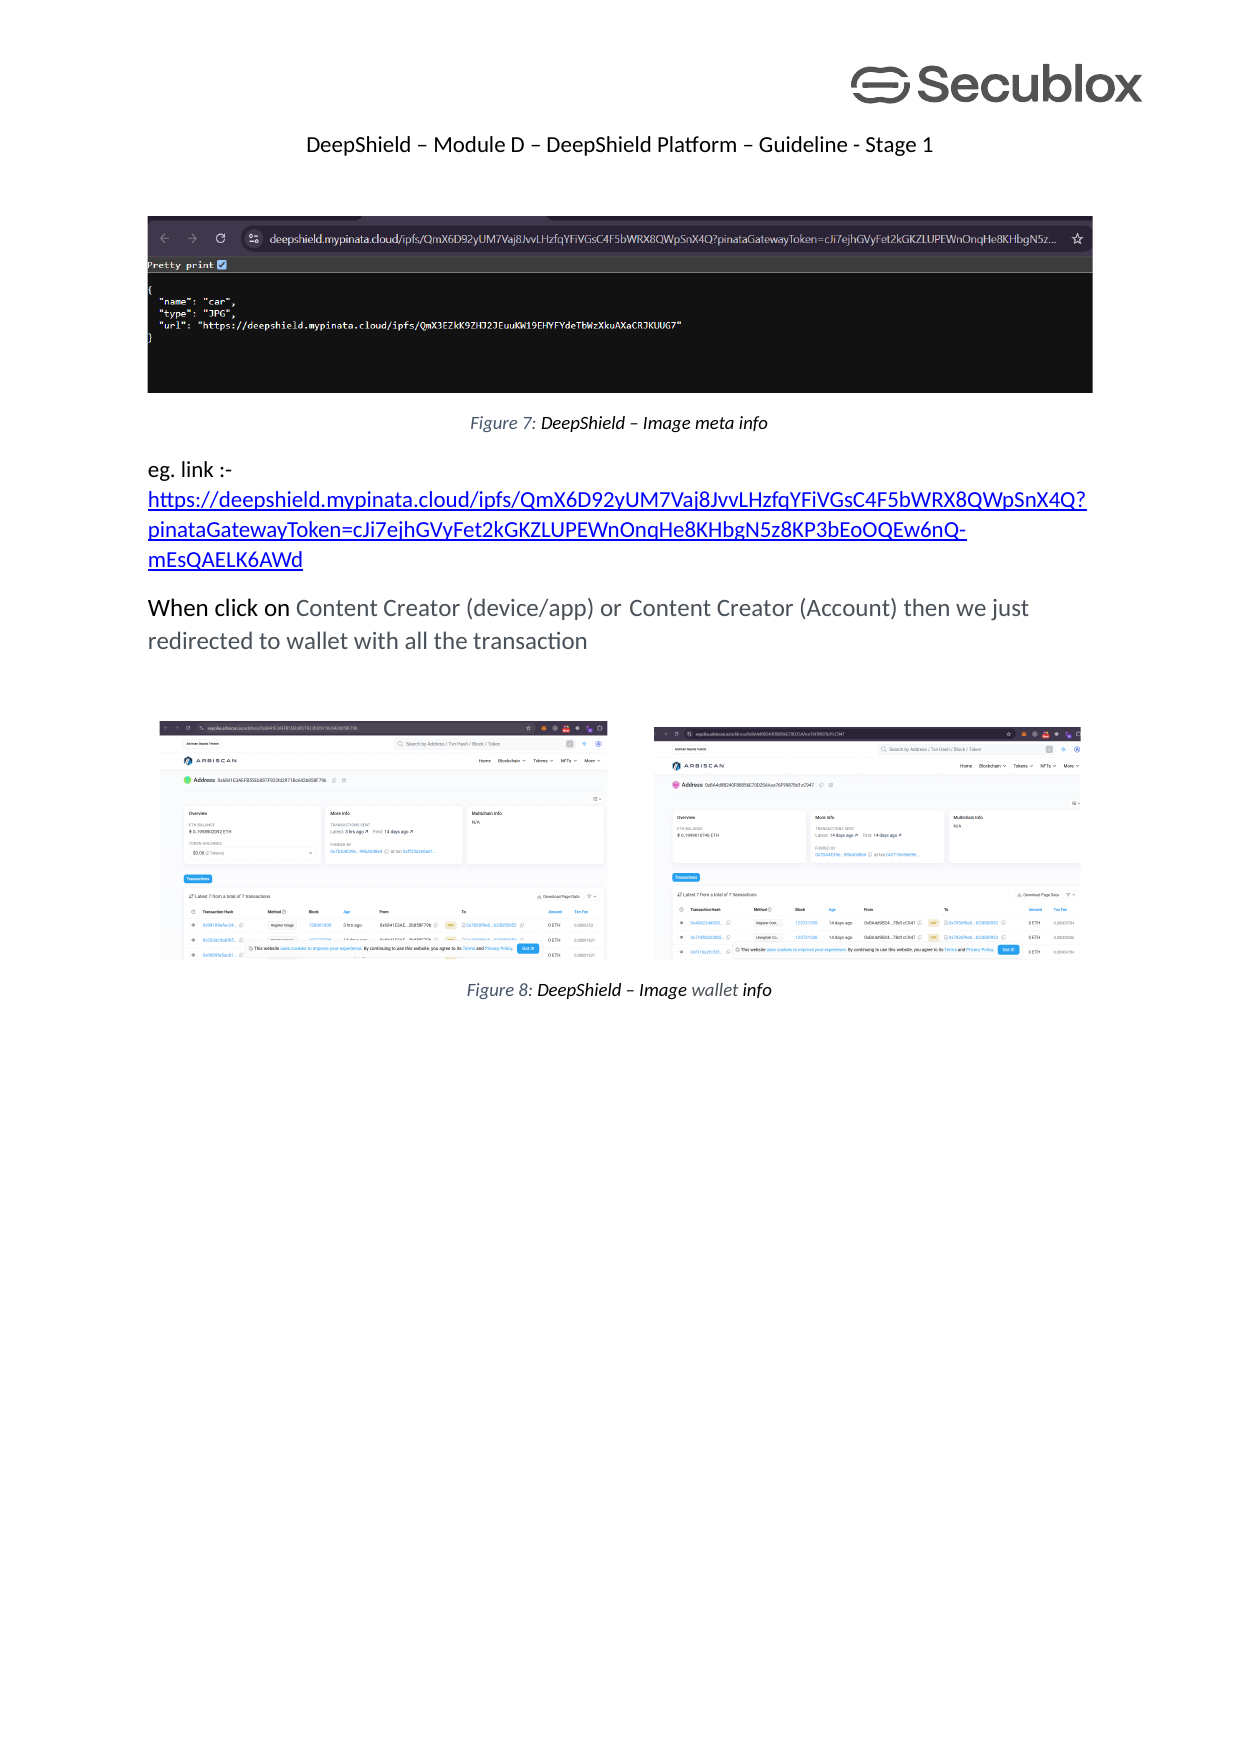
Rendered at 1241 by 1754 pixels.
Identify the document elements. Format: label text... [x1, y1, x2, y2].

text When click on Content Creator (device/app) or Content Creator (Account) then we just redirected to wallet with all the transaction [148, 592, 1093, 656]
picture [147, 216, 1093, 393]
picture [159, 721, 608, 960]
text Figure 8: DeepShield – Image wallet info [742, 978, 1093, 1001]
text Figure 7: DeepShield – Image meta info [148, 411, 1093, 434]
picture [654, 727, 1081, 960]
text eg. link :- https://deepshield.mypinata.cloud/ipfs/QmX6D92yUM7Vaj8JvvLHzfqYFiVGsC4F5bWRX8QWpSnX4Q?pinataGatewayToken=cJi7ejhGVyFet2kGKZLUPEWnOnqHe8KHbgN5z8KP3bEoOQEw6nQ-mEsQAELK6AWd [148, 455, 1093, 573]
text Figure 8: DeepShield – Image wallet info [148, 978, 691, 1001]
